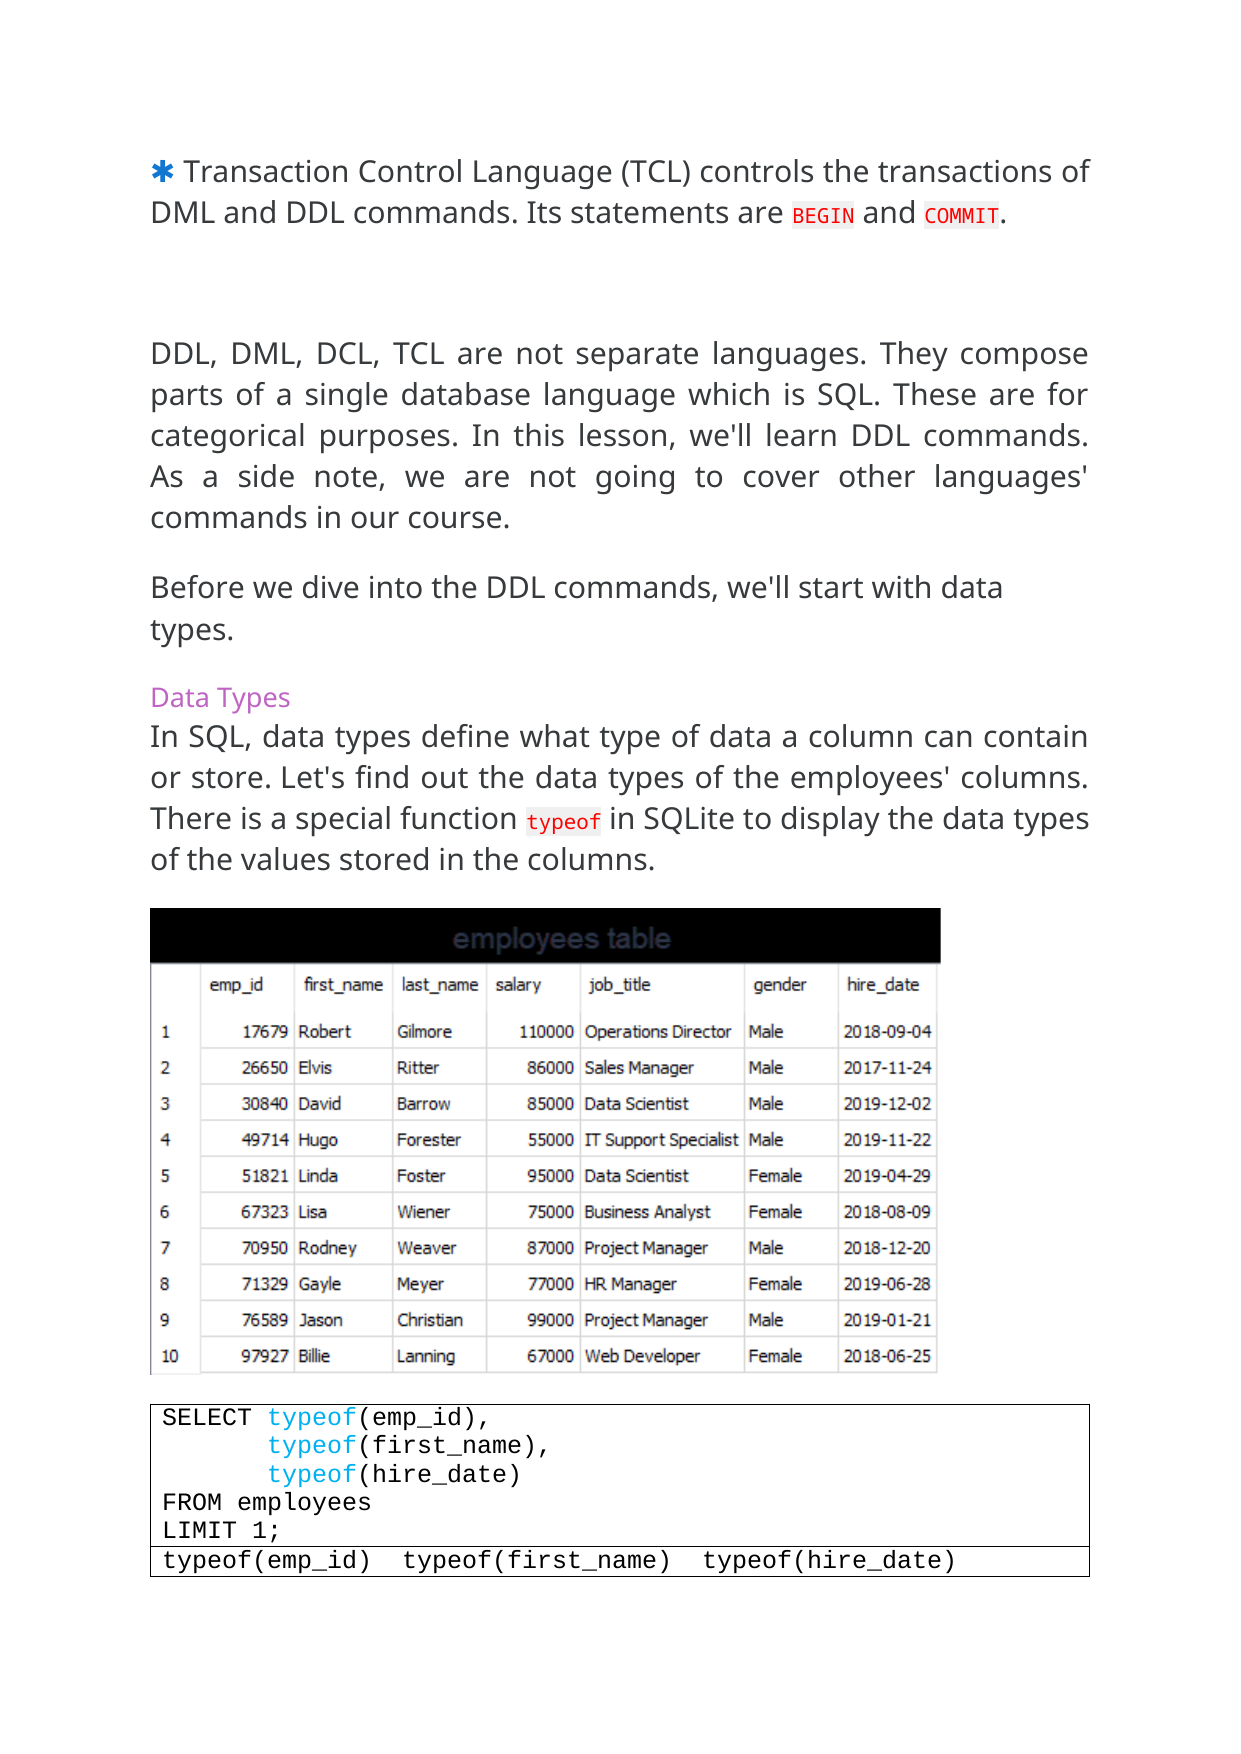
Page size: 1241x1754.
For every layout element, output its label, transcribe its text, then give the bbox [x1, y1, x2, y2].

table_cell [151, 1547, 1089, 1576]
table_header SELECT typeof(emp_id), typeof(first_name), typeof(hire_date) FROM employees LIMIT 1; [151, 1405, 1089, 1546]
text Before we dive into the DDL commands, we'll start with data types. [150, 567, 1090, 649]
text ✱ Transaction Control Language (TCL) controls the transactions of DML and DDL commands. Its statements are BEGIN and COMMIT. [150, 150, 1090, 232]
text DDL, DML, DCL, TCL are not separate languages. They compose parts of a single database language which is SQL. These are for categorical purposes. In this lesson, we'll learn DDL commands. As a side note, we are not going to cover other languages' commands in our course. [150, 332, 1090, 537]
picture [150, 908, 941, 1375]
text In SQL, data types define what type of data a column can contain or store. Let's find out the data types of the employees' columns. There is a special function typeof in SQLite to display the data types of the values stored in the columns. [150, 715, 1090, 879]
subtitle Data Types [150, 678, 1090, 715]
